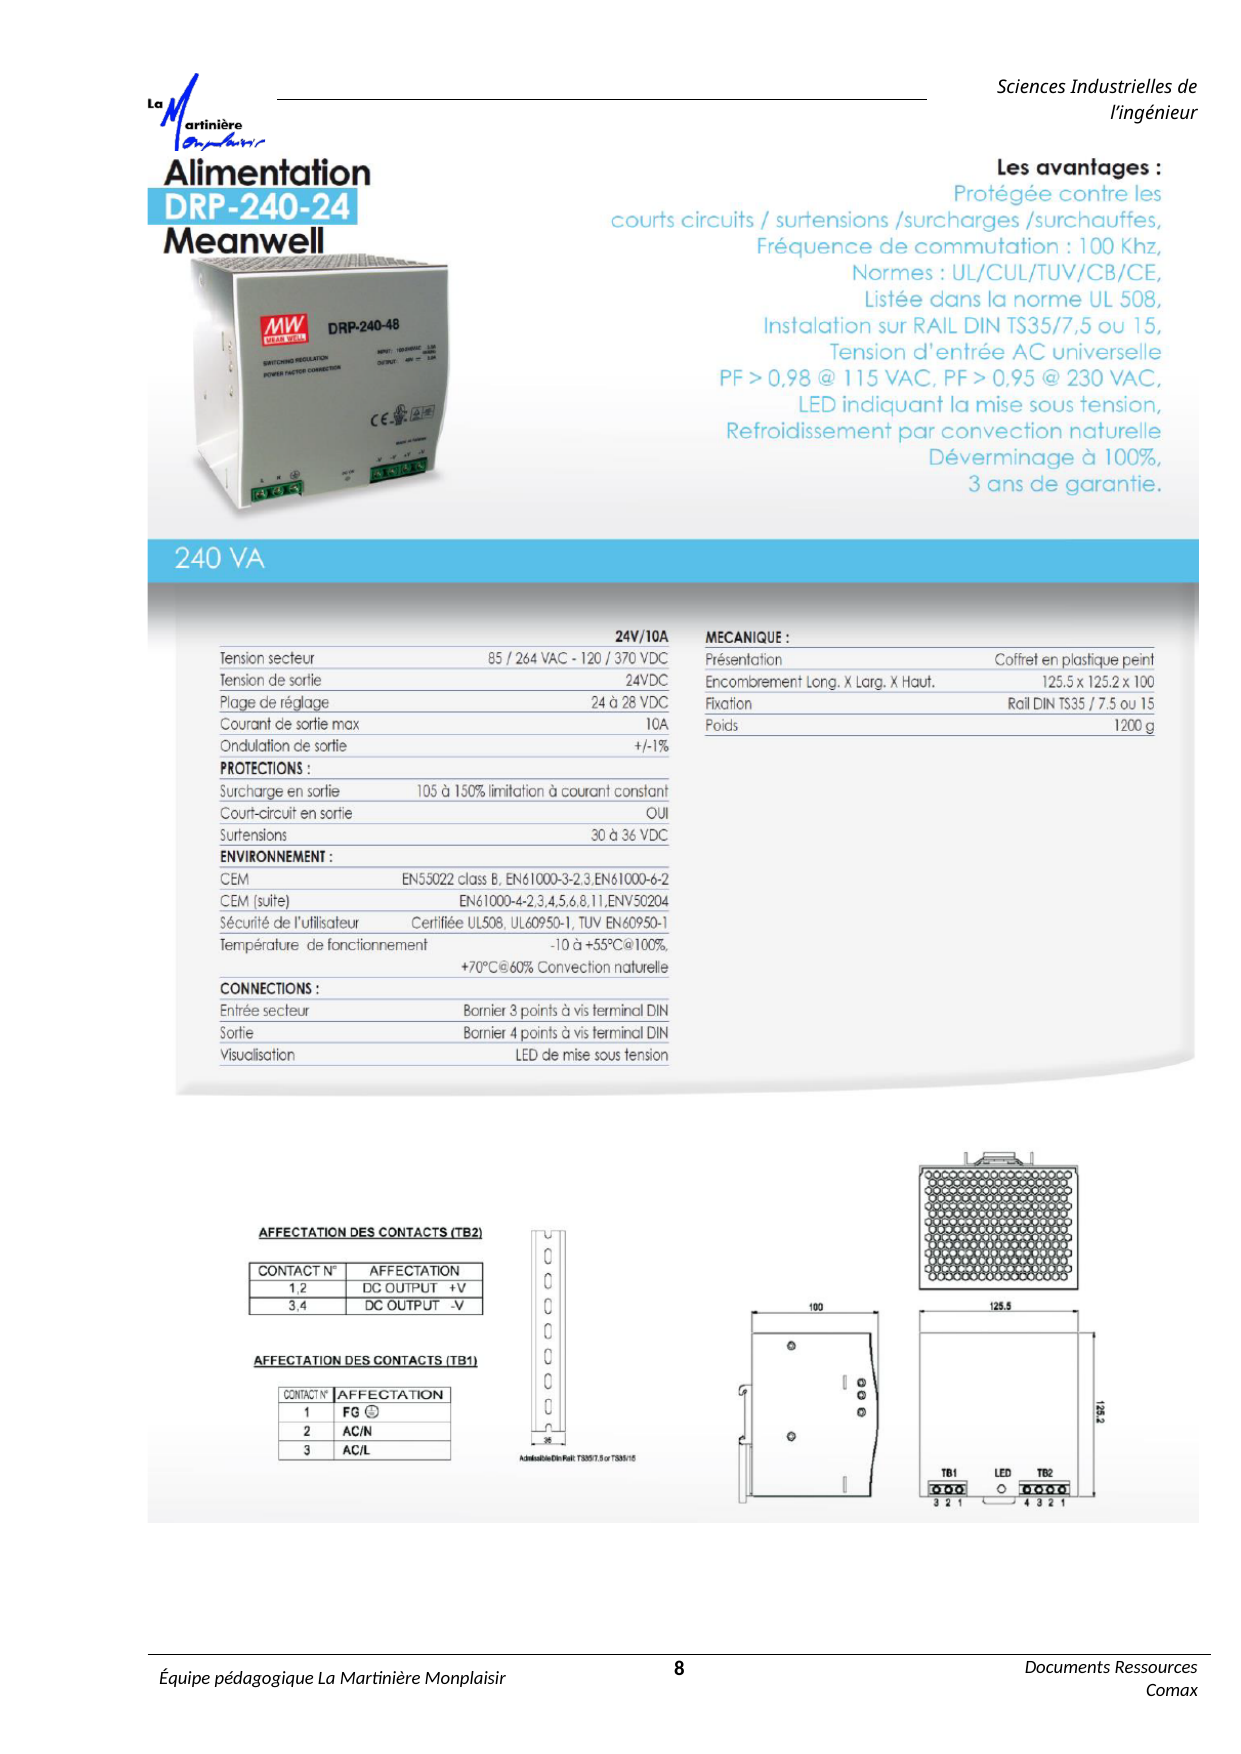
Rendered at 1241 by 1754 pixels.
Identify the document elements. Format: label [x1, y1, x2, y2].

picture [147, 73, 1199, 1523]
